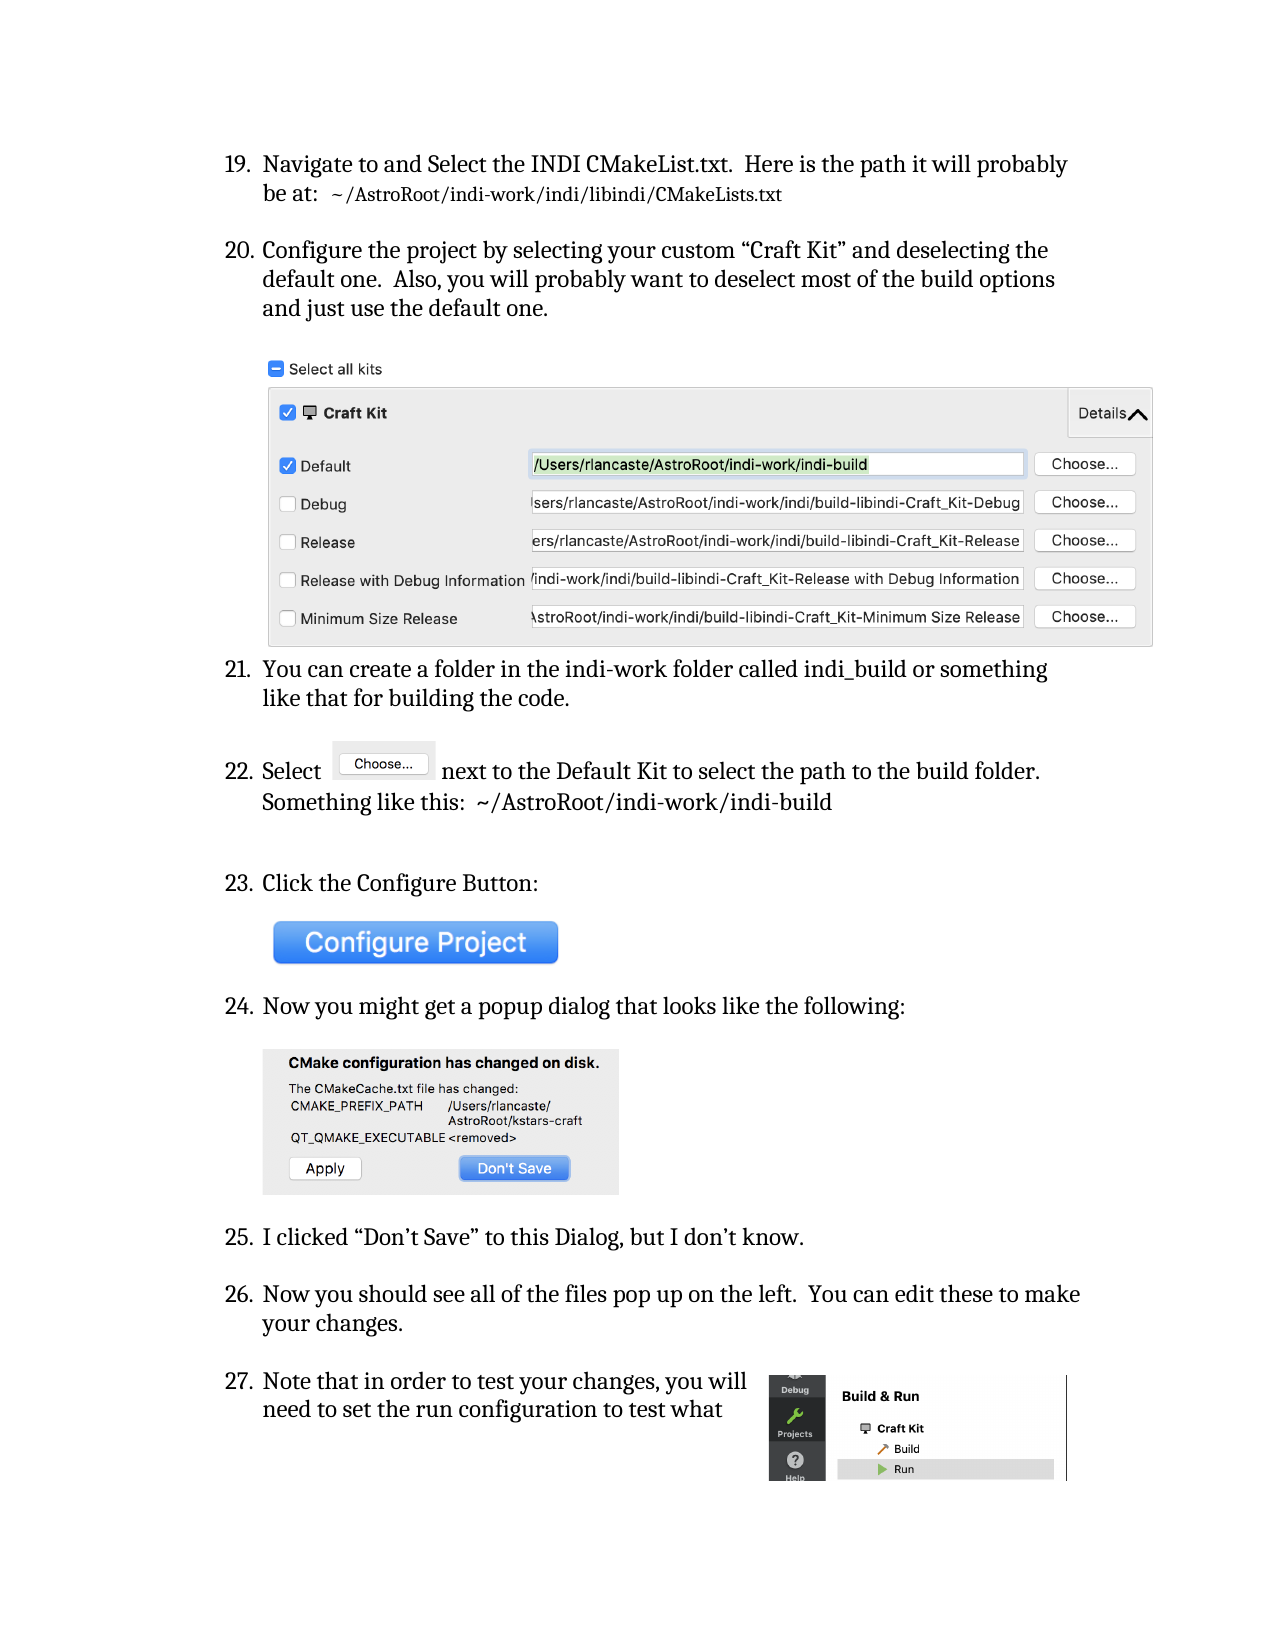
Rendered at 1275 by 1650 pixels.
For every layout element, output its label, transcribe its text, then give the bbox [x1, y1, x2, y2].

picture [768, 1375, 1070, 1481]
picture [262, 1049, 619, 1195]
picture [262, 897, 576, 992]
list I clicked “Don’t Save” to this Dialog, but I don’t know. [225, 1223, 1087, 1252]
list Navigate to and Select the INDI CMakeList.txt. Here is the path it will probably be at: ~/AstroRoot/indi-work/indi/libindi/CMakeLists.txt [225, 150, 1087, 207]
list Now you might get a popup dialog that looks like the following: [225, 992, 1087, 1021]
picture [332, 741, 436, 780]
list Click the Configure Button: [225, 869, 1087, 898]
picture [262, 351, 1163, 655]
list Now you should see all of the files pop up on the left. You can edit these to make your changes. [225, 1280, 1087, 1338]
list Select next to the Default Kit to select the path to the build folder. Something like this: ~/AstroRoot/indi-work/indi-build [225, 741, 1087, 816]
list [225, 1367, 1087, 1424]
list You can create a folder in the indi-work folder called indi_build or something like that for building the code. [225, 655, 1087, 712]
list Configure the project by selecting your custom “Craft Kit” and deselecting the default one. Also, you will probably want to deselect most of the build options and just use the default one. [225, 236, 1087, 322]
